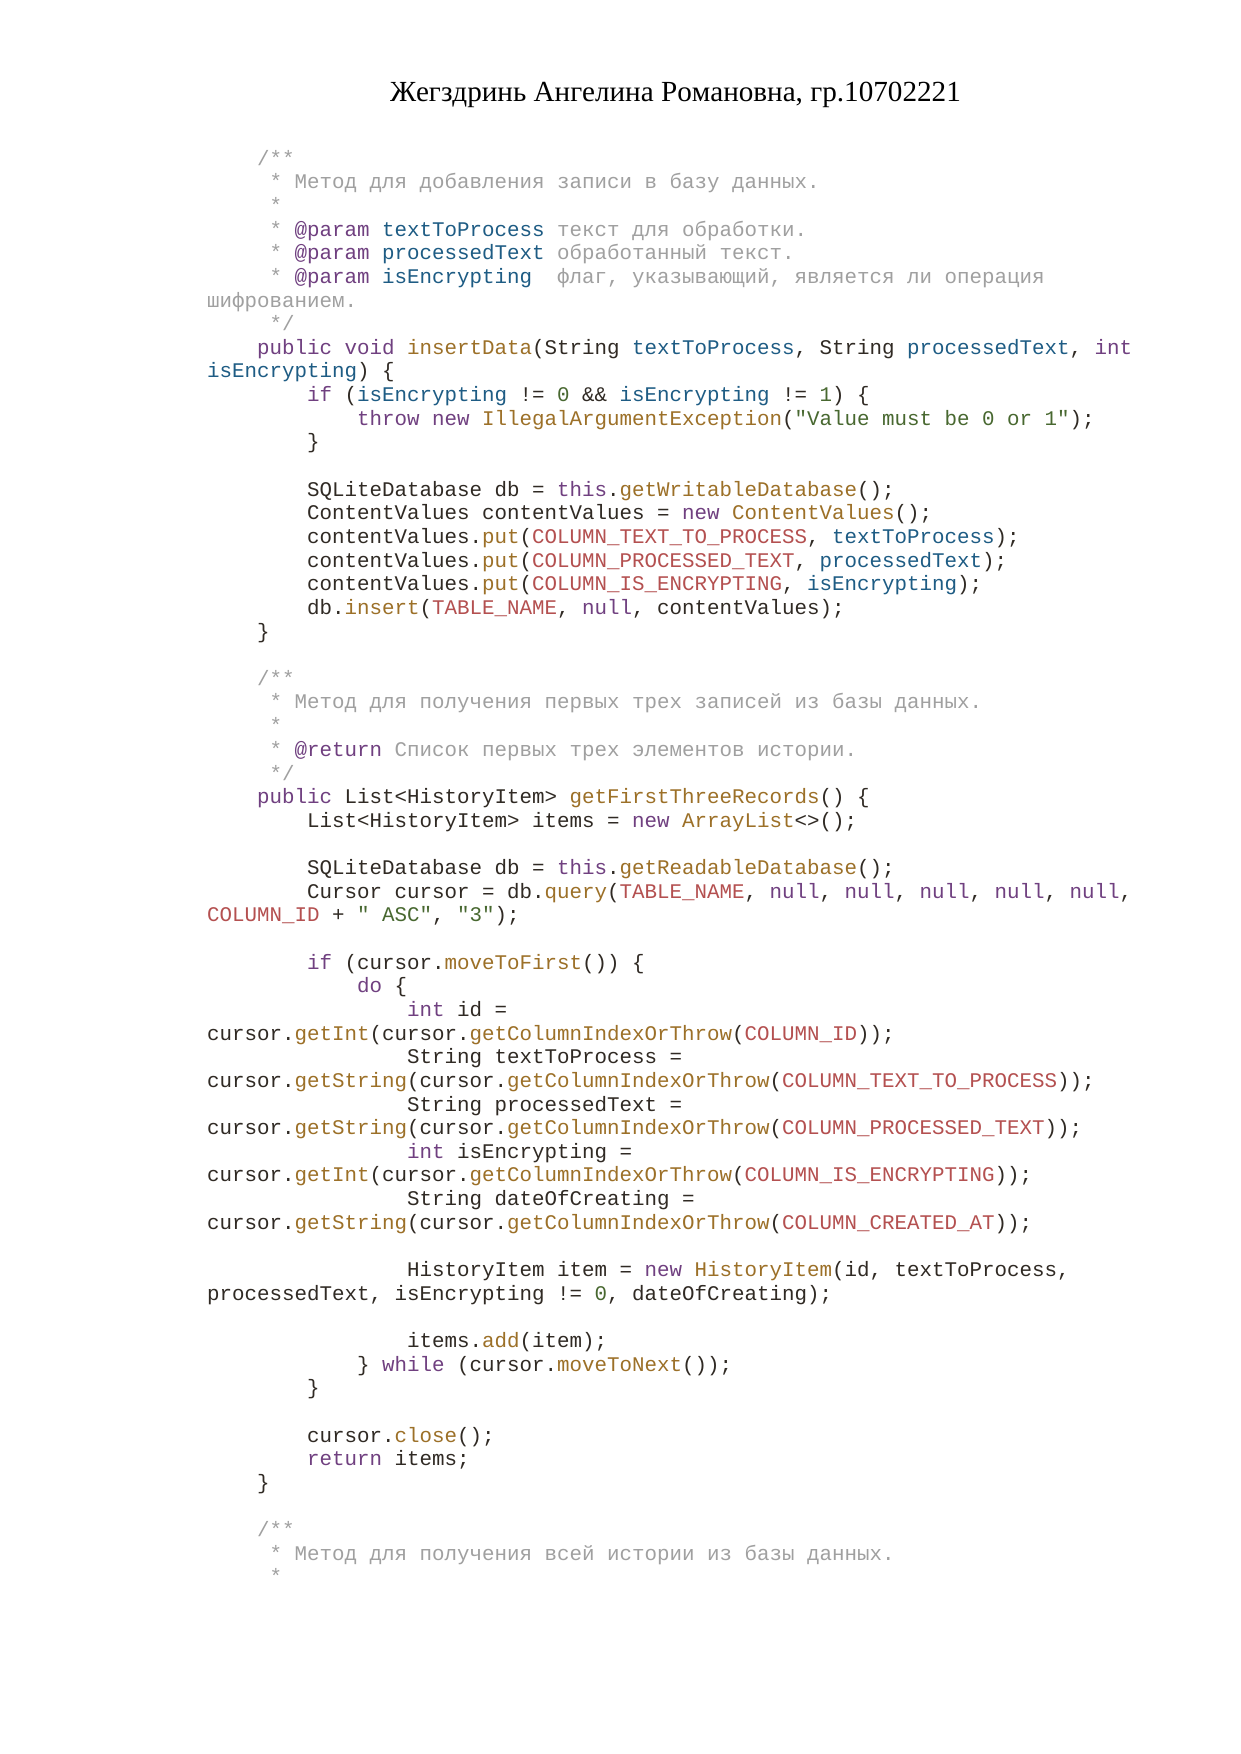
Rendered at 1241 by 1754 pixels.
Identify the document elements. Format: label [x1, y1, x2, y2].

text [207, 148, 1152, 1590]
